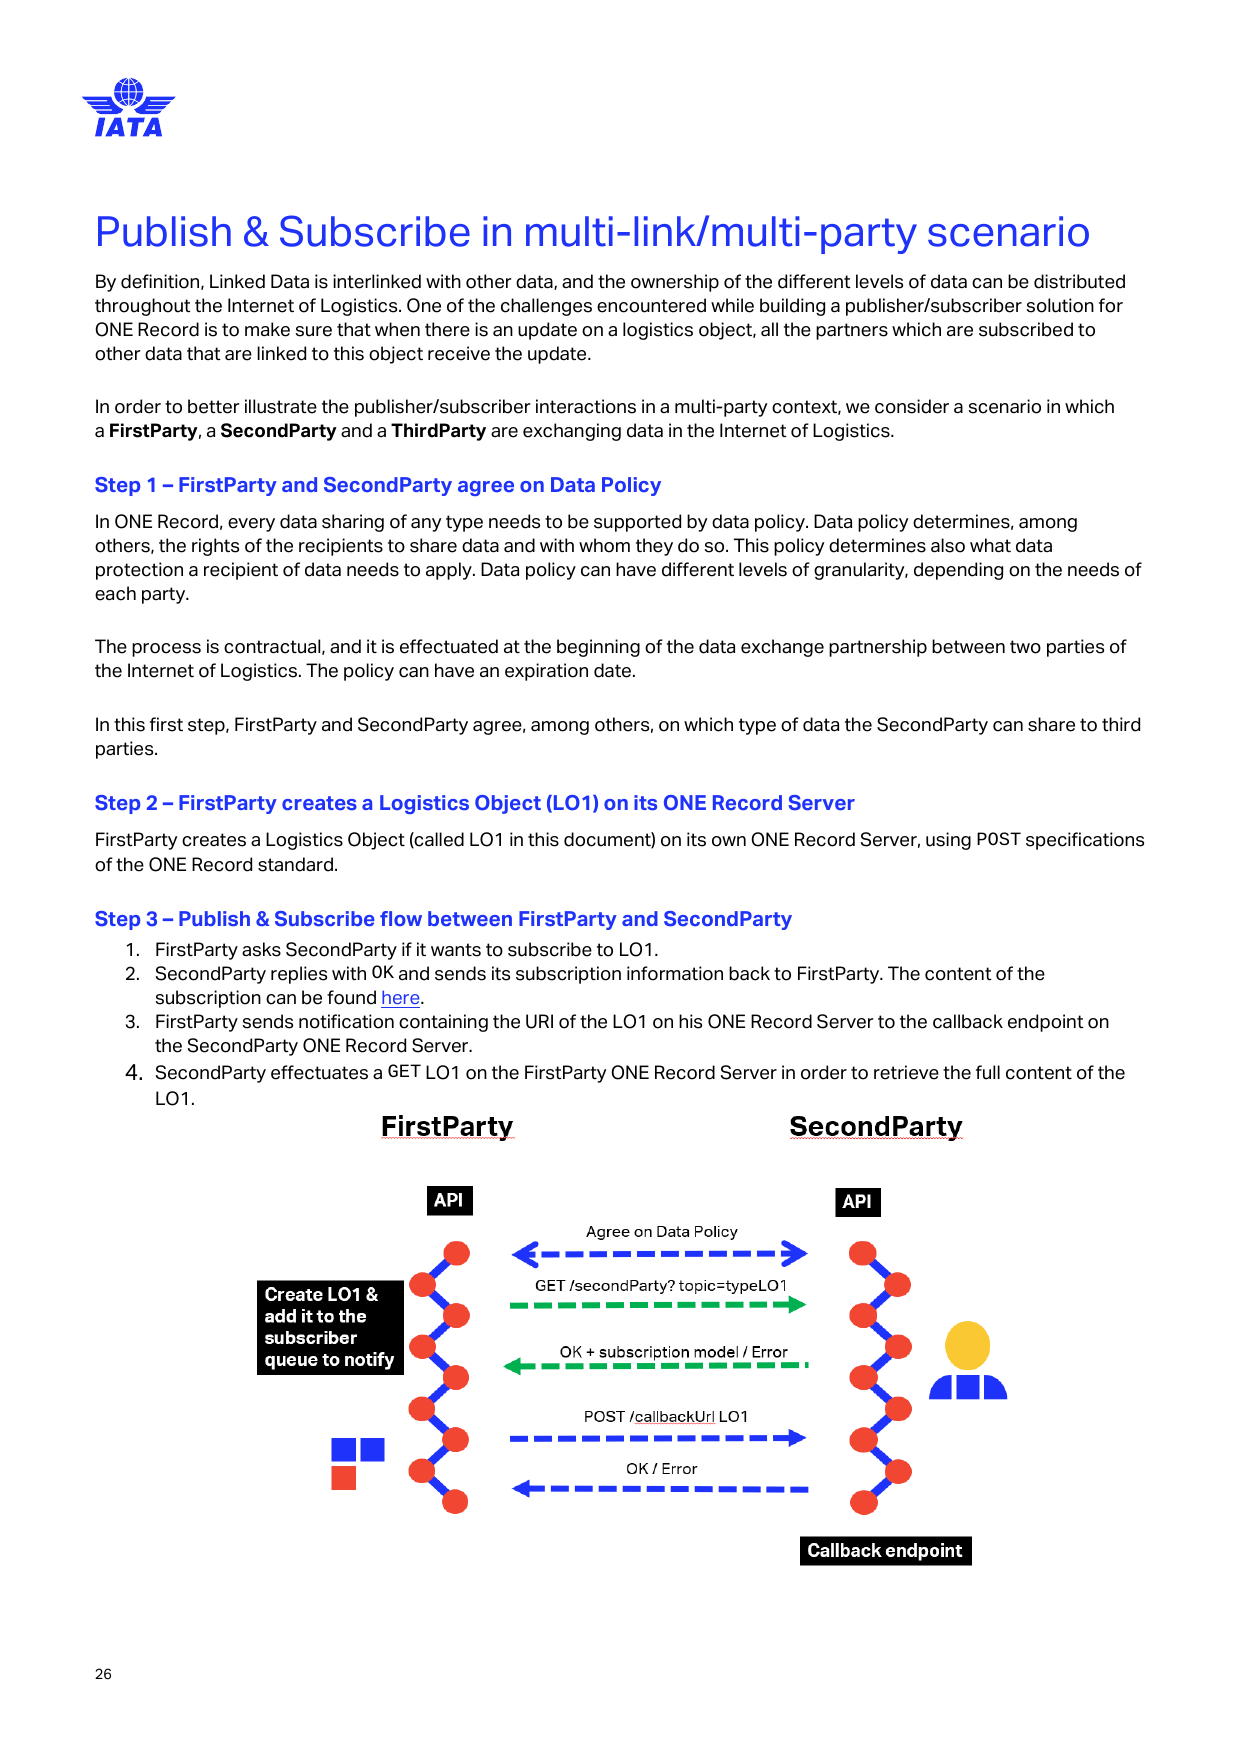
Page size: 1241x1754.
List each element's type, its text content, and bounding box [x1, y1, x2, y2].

text FirstParty creates a Logistics Object (called LO1 in this document) on its own ONE Record Server, using POST specifications of the ONE Record standard. [94, 828, 1146, 876]
subtitle Step 1 – FirstParty and SecondParty agree on Data Policy [94, 472, 1146, 498]
subtitle Step 3 – Publish & Subscribe flow between FirstParty and SecondParty [94, 905, 1146, 931]
list SecondParty effectuates a GET LO1 on the FirstParty ONE Record Server in order to retrieve the full content of the LO1. [124, 1058, 1146, 1111]
list FirstParty asks SecondParty if it wants to subscribe to LO1. [124, 938, 1146, 962]
text In ONE Record, every data sharing of any type needs to be supported by data policy. Data policy determines, among others, the rights of the recipients to share data and with whom they do so. This policy determines also what data protection a recipient of data needs to apply. Data policy can have different levels of granularity, depending on the needs of each party. [94, 510, 1146, 606]
list SecondParty replies with OK and sends its subscription information back to FirstParty. The content of the subscription can be found here. [124, 962, 1146, 1010]
subtitle Publish & Subscribe in multi-link/multi-party scenario [94, 205, 1146, 257]
subtitle Step 2 – FirstParty creates a Logistics Object (LO1) on its ONE Record Server [94, 789, 1146, 816]
picture [248, 1111, 1022, 1566]
text By definition, Linked Data is interlinked with other data, and the ownership of the different levels of data can be distributed throughout the Internet of Logistics. One of the challenges encountered while building a publisher/subscriber solution for ONE Record is to make sure that when there is an update on a logistics object, all the partners which are subscribed to other data that are linked to this object receive the update. [94, 270, 1146, 366]
text In order to better illustrate the publisher/subscriber interactions in a multi-party context, we consider a scenario in which a FirstParty, a SecondParty and a ThirdParty are exchanging data in the Internet of Logistics. [94, 395, 1146, 443]
list FirstParty sends notification containing the URI of the LO1 on his ONE Record Server to the callback endpoint on the SecondParty ONE Record Server. [124, 1010, 1146, 1058]
text In this first step, FirstParty and SecondParty agree, among others, on which type of data the SecondParty can share to third parties. [94, 712, 1146, 760]
text The process is contractual, and it is effectuated at the beginning of the data exchange partnership between two parties of the Internet of Logistics. The policy can have an expiration date. [94, 635, 1146, 683]
